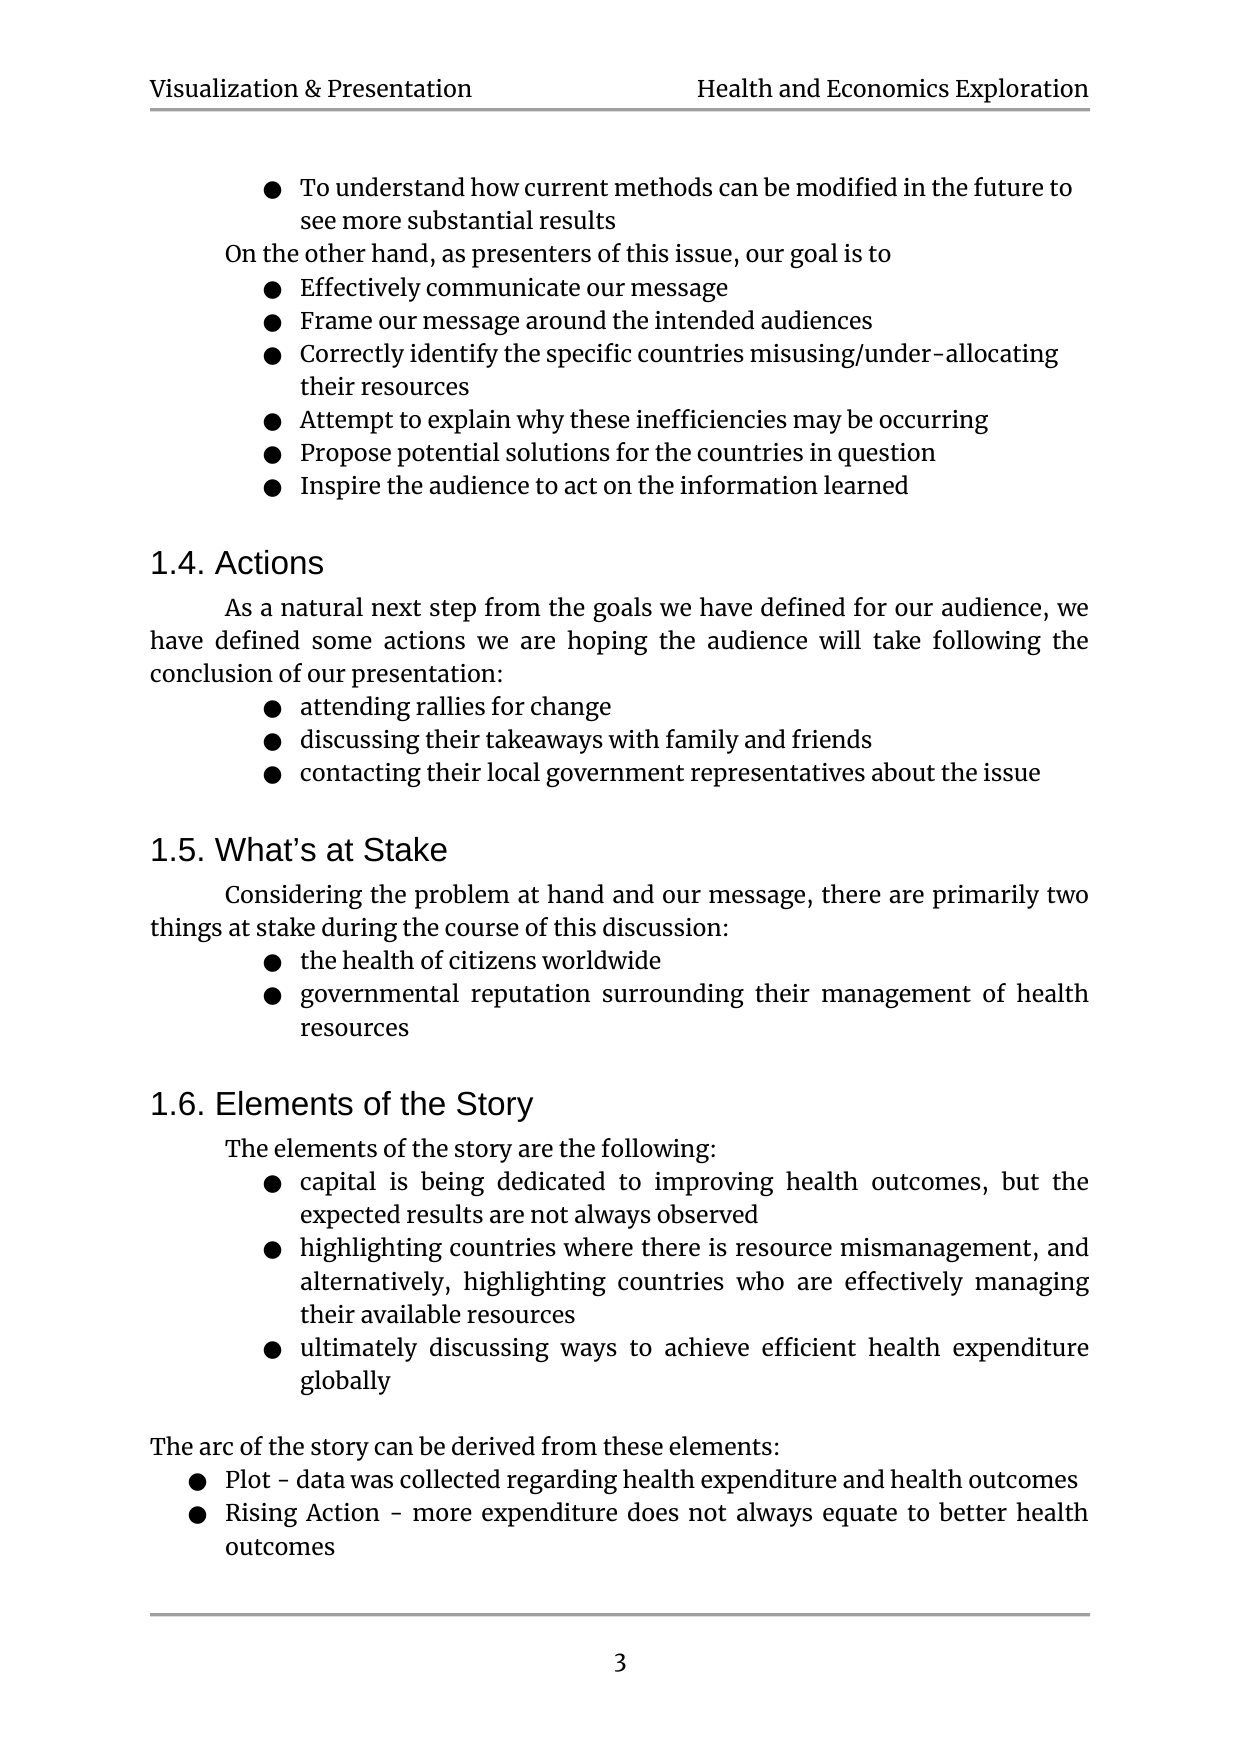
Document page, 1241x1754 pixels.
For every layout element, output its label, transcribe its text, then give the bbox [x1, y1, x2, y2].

list Propose potential solutions for the countries in question [262, 439, 1090, 468]
list To understand how current methods can be modified in the future to see more substantial results [262, 174, 1090, 236]
list governmental reputation surrounding their management of health resources [262, 980, 1090, 1042]
text On the other hand, as presenters of this issue, our goal is to [150, 240, 1090, 269]
list ultimately discussing ways to achieve efficient health expenditure globally [262, 1334, 1090, 1396]
list Attempt to explain why these inefficiencies may be occurring [262, 406, 1090, 435]
list Rising Action - more expenditure does not always equate to better health outcomes [187, 1499, 1090, 1561]
text The arc of the story can be derived from these elements: [150, 1433, 1090, 1462]
text The elements of the story are the following: [150, 1135, 1090, 1164]
list Effectively communicate our message [262, 273, 1090, 302]
list Correctly identify the specific countries misusing/under-allocating their resources [262, 339, 1090, 402]
list Plot - data was collected regarding health expenditure and health outcomes [187, 1466, 1090, 1495]
list Frame our message around the intended audiences [262, 306, 1090, 335]
list highlighting countries where there is resource mismanagement, and alternatively, highlighting countries who are effectively managing their available resources [262, 1234, 1090, 1329]
text Considering the problem at hand and our message, there are primarily two things at stake during the course of this discussion: [150, 881, 1090, 943]
list attending rallies for change [262, 693, 1090, 722]
subtitle 1.4. Actions [150, 543, 1090, 581]
list Inspire the audience to act on the information learned [262, 472, 1090, 501]
list contacting their local government representatives about the issue [262, 759, 1090, 788]
subtitle 1.6. Elements of the Story [150, 1084, 1090, 1122]
subtitle 1.5. What’s at Stake [150, 830, 1090, 868]
list discussing their takeaways with family and friends [262, 726, 1090, 755]
list the health of citizens worldwide [262, 947, 1090, 976]
list capital is being dedicated to improving health outcomes, but the expected results are not always observed [262, 1168, 1090, 1230]
text As a natural next step from the goals we have defined for our audience, we have defined some actions we are hoping the audience will take following the conclusion of our presentation: [150, 594, 1090, 689]
